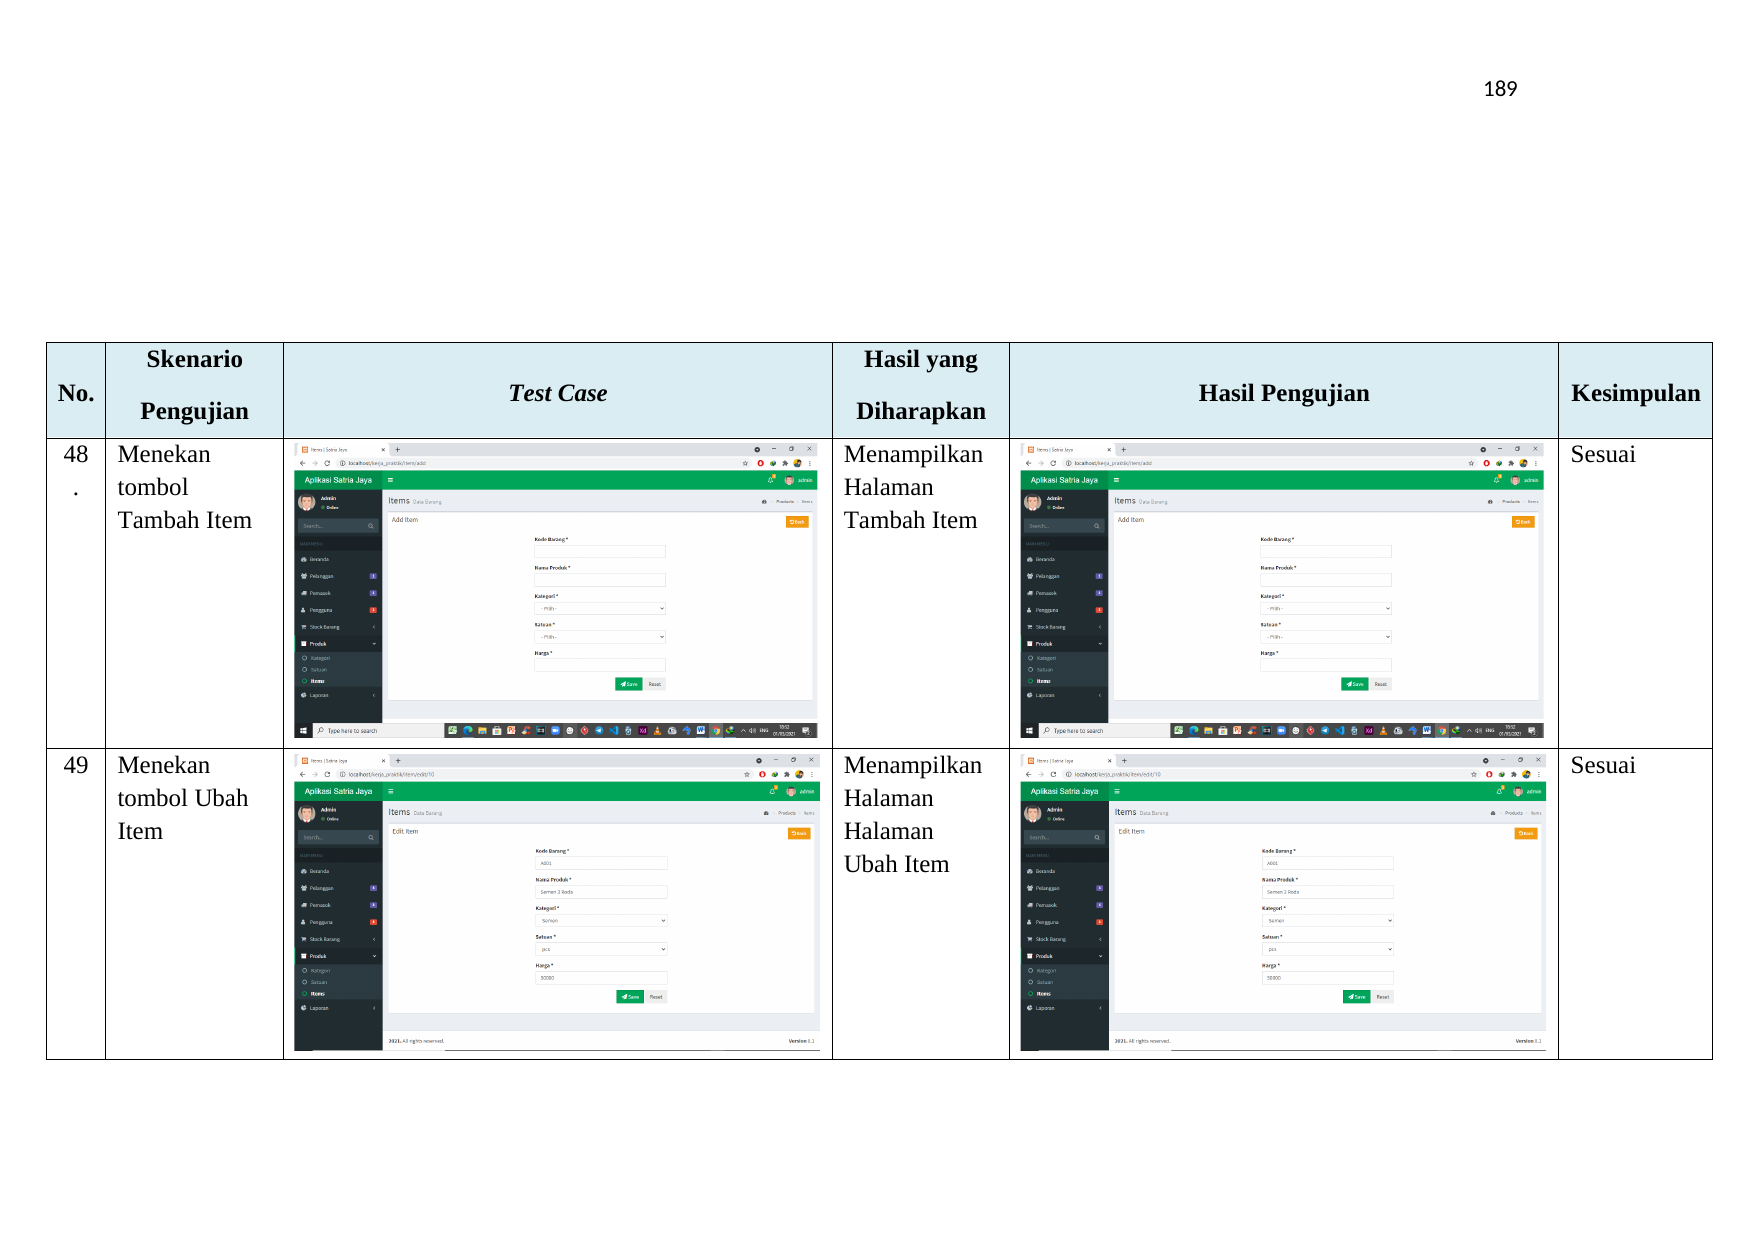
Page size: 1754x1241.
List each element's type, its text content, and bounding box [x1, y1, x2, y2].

picture [294, 443, 818, 738]
table_header Hasil Pengujian [1010, 343, 1558, 437]
table_cell [1010, 439, 1558, 748]
table_cell Sesuai [1559, 439, 1712, 748]
table_cell Menampilkan Halaman Tambah Item [833, 439, 1009, 748]
table_cell Menekan tombol Tambah Item [106, 439, 283, 748]
table_cell Menekan tombol Ubah Item [106, 749, 283, 1058]
table_cell 48. [47, 439, 105, 748]
table_header Kesimpulan [1559, 343, 1712, 437]
table_cell [284, 439, 832, 748]
table_cell Sesuai [1559, 749, 1712, 1058]
table_cell [284, 749, 832, 1058]
table_header Hasil yang Diharapkan [833, 343, 1009, 437]
table_header No. [47, 343, 105, 437]
table_header Test Case [284, 343, 832, 437]
table_cell 49 [47, 749, 105, 1058]
picture [294, 754, 820, 1051]
table_header Skenario Pengujian [106, 343, 283, 437]
picture [1020, 754, 1547, 1051]
table_cell Menampilkan Halaman Halaman Ubah Item [833, 749, 1009, 1058]
picture [1020, 443, 1544, 738]
table_cell [1010, 749, 1558, 1058]
